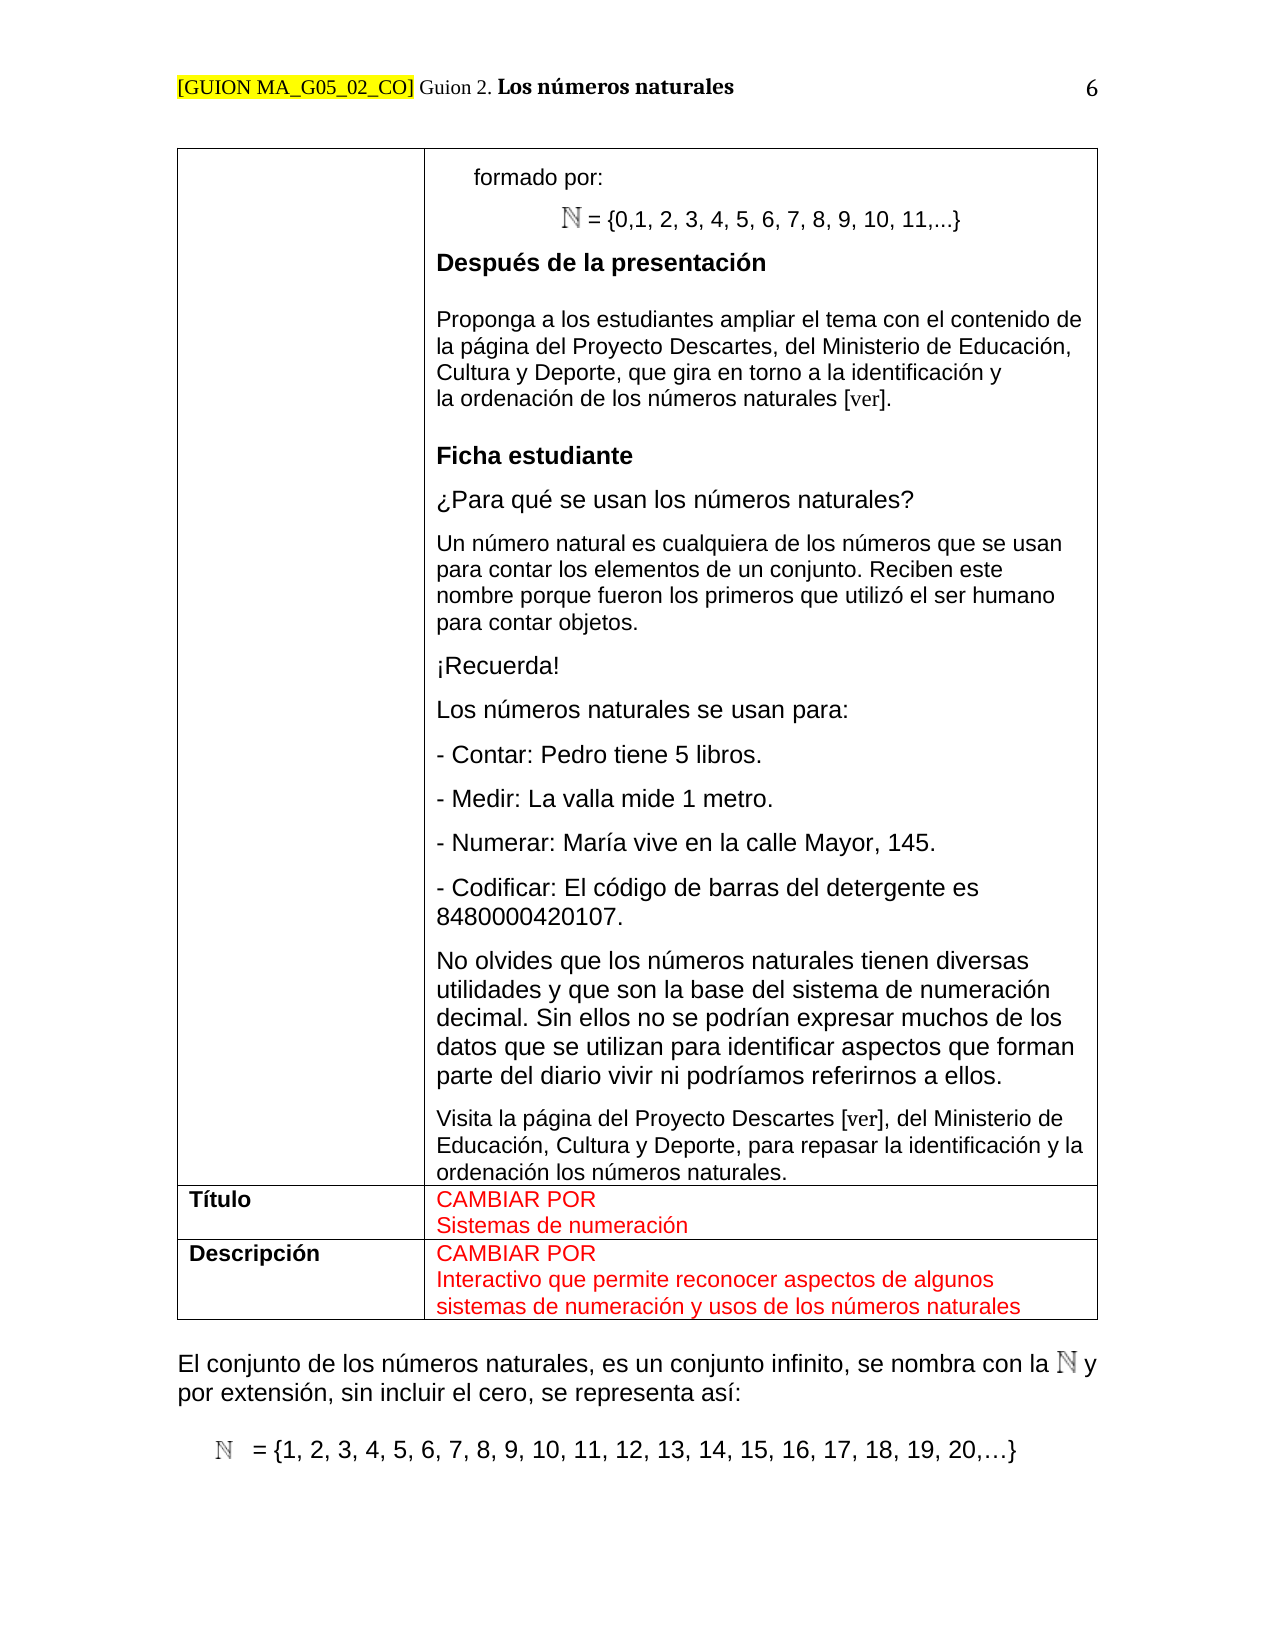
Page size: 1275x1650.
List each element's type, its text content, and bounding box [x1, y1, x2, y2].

picture [215, 1441, 233, 1459]
list = {1, 2, 3, 4, 5, 6, 7, 8, 9, 10, 11, 12, 13, 14, 15, 16, 17, 18, 19, 20,…} [215, 1435, 1098, 1464]
table_cell Descripción [178, 1240, 424, 1319]
text El conjunto de los números naturales, es un conjunto infinito, se nombra con la y por extensión, sin incluir el cero, se representa así: [177, 1349, 1098, 1406]
table_cell CAMBIAR POR Interactivo que permite reconocer aspectos de algunos sistemas de numeración y usos de los números naturales [425, 1240, 1097, 1319]
picture [561, 207, 582, 228]
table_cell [178, 149, 424, 1185]
picture [1057, 1351, 1078, 1373]
table_cell CAMBIAR POR Sistemas de numeración [425, 1186, 1097, 1239]
table_cell Título [178, 1186, 424, 1239]
